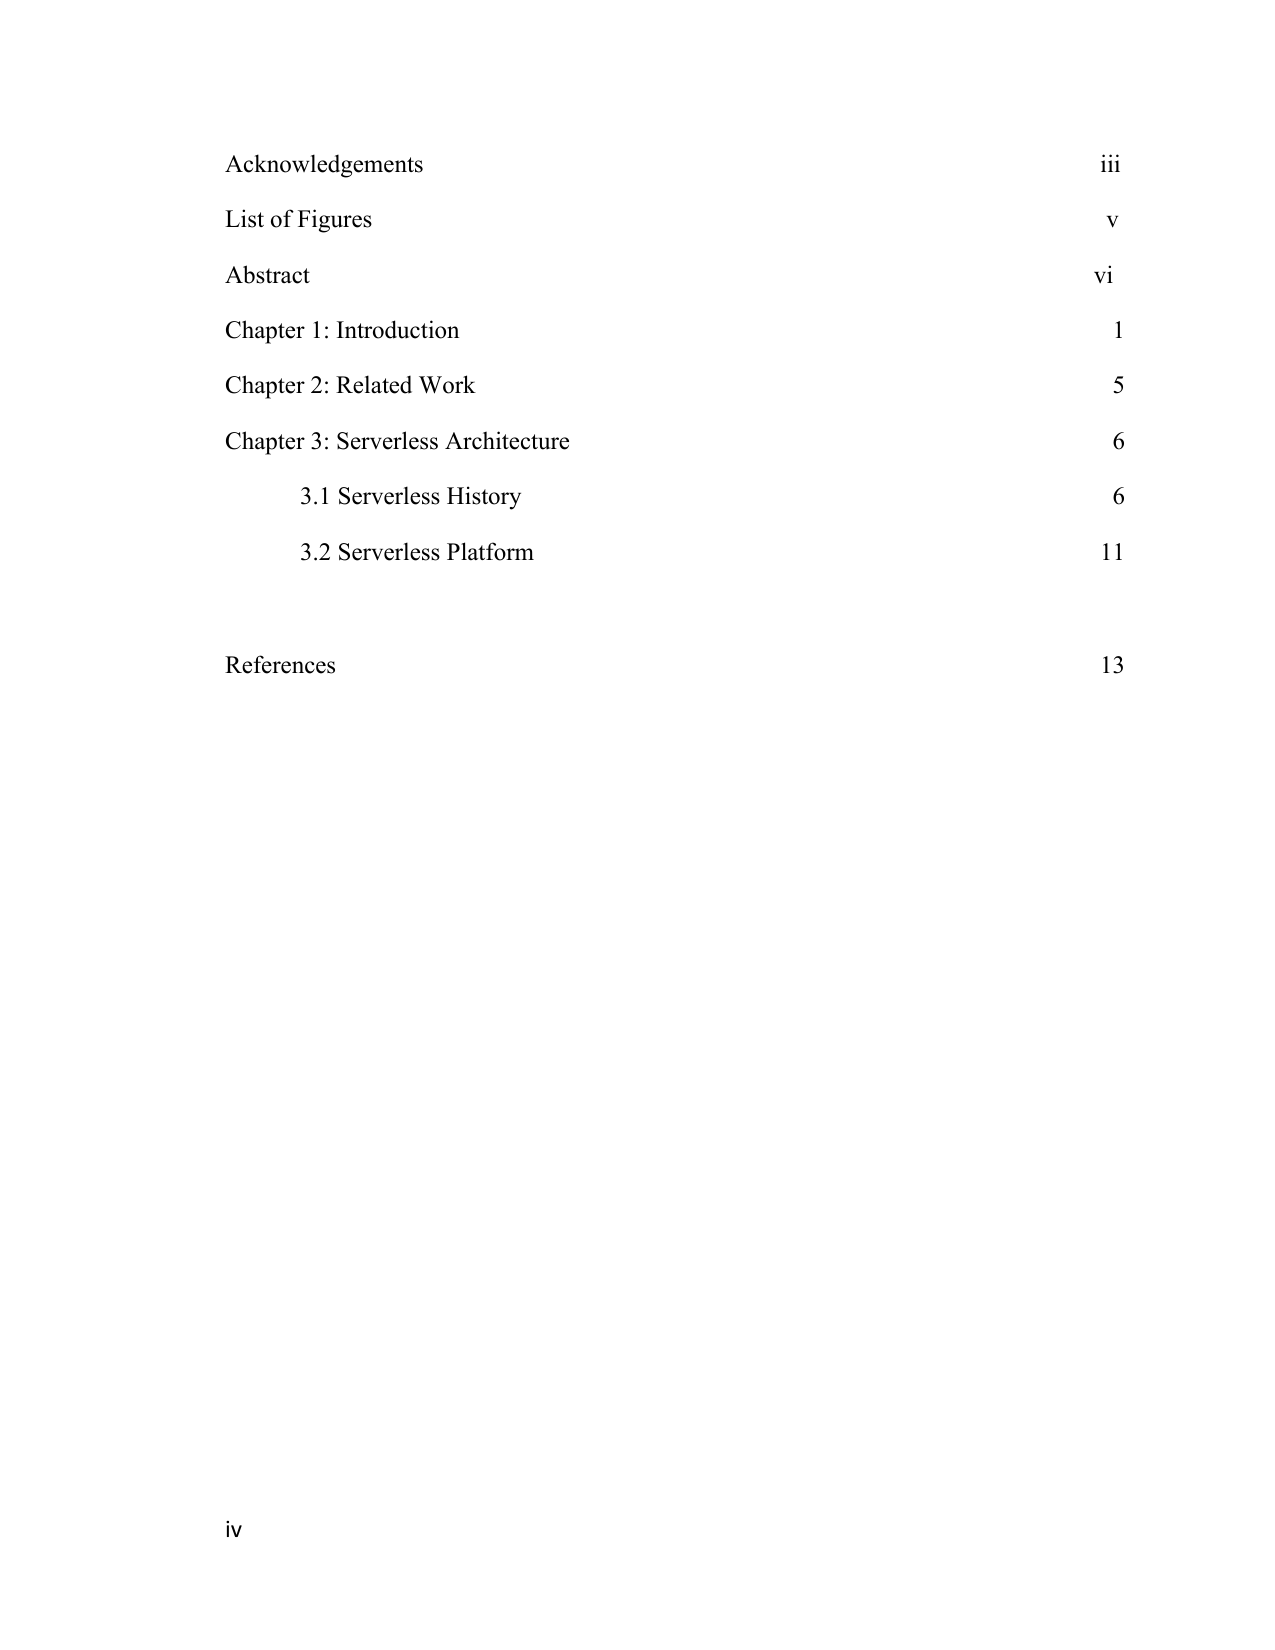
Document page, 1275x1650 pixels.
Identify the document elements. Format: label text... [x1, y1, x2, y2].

text List of Figures v [225, 205, 1125, 233]
text Chapter 3: Serverless Architecture 6 [225, 427, 1125, 455]
text Chapter 2: Related Work 5 [225, 372, 1125, 399]
text Abstract vi [225, 261, 1125, 288]
text 3.2 Serverless Platform 11 [225, 538, 1125, 566]
text 3.1 Serverless History 6 [225, 482, 1125, 510]
text Chapter 1: Introduction 1 [225, 316, 1125, 344]
text Acknowledgements iii [225, 150, 1125, 178]
text References 13 [225, 652, 1125, 679]
